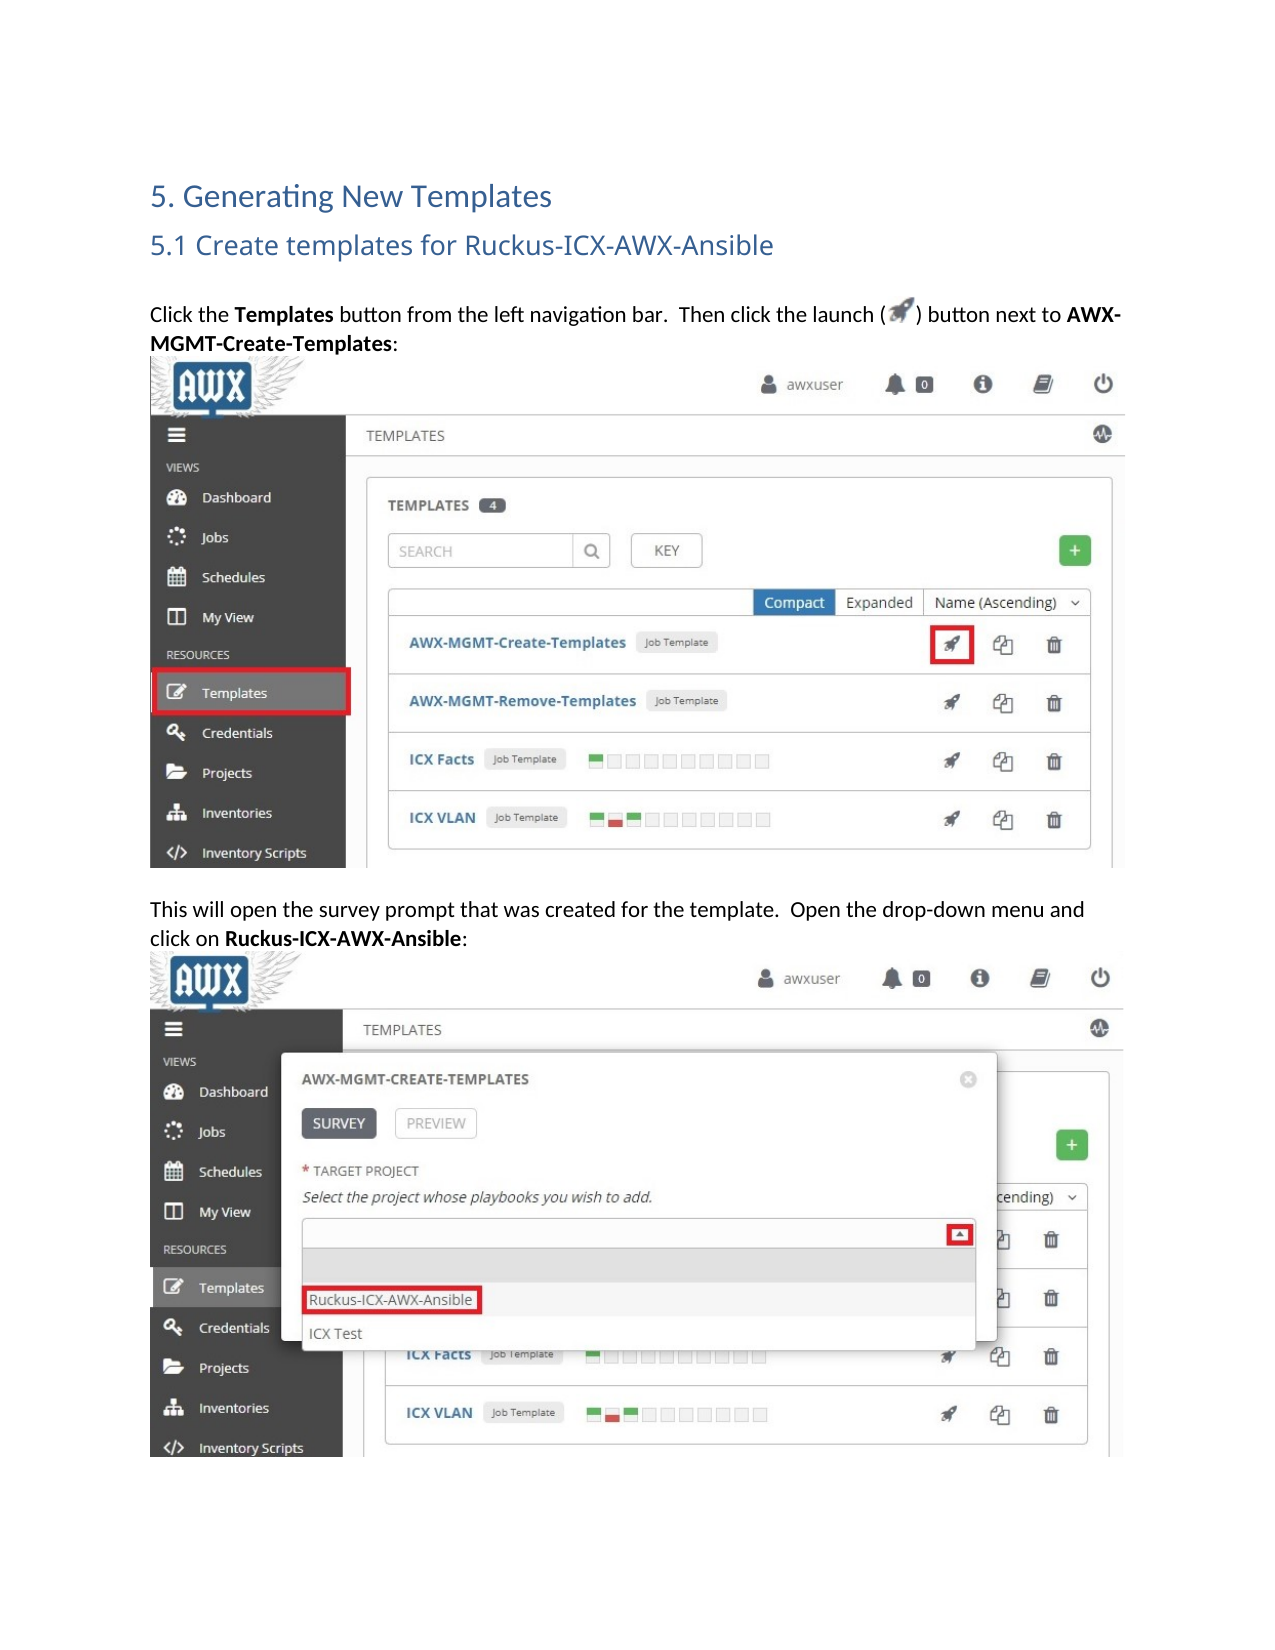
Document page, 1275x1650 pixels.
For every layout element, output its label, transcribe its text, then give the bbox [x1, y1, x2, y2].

subtitle 5.1 Create templates for Ruckus-ICX-AWX-Ansible [150, 226, 1125, 263]
text This will open the survey prompt that was created for the template. Open the drop-down menu and click on Ruckus-ICX-AWX-Ansible: [150, 896, 1125, 952]
picture [887, 296, 916, 323]
picture [150, 356, 1125, 868]
subtitle 5. Generating New Templates [150, 175, 1125, 216]
text Click the Templates button from the left navigation bar. Then click the launch () button next to AWX-MGMT-Create-Templates: [150, 296, 1125, 356]
picture [150, 951, 1124, 1457]
